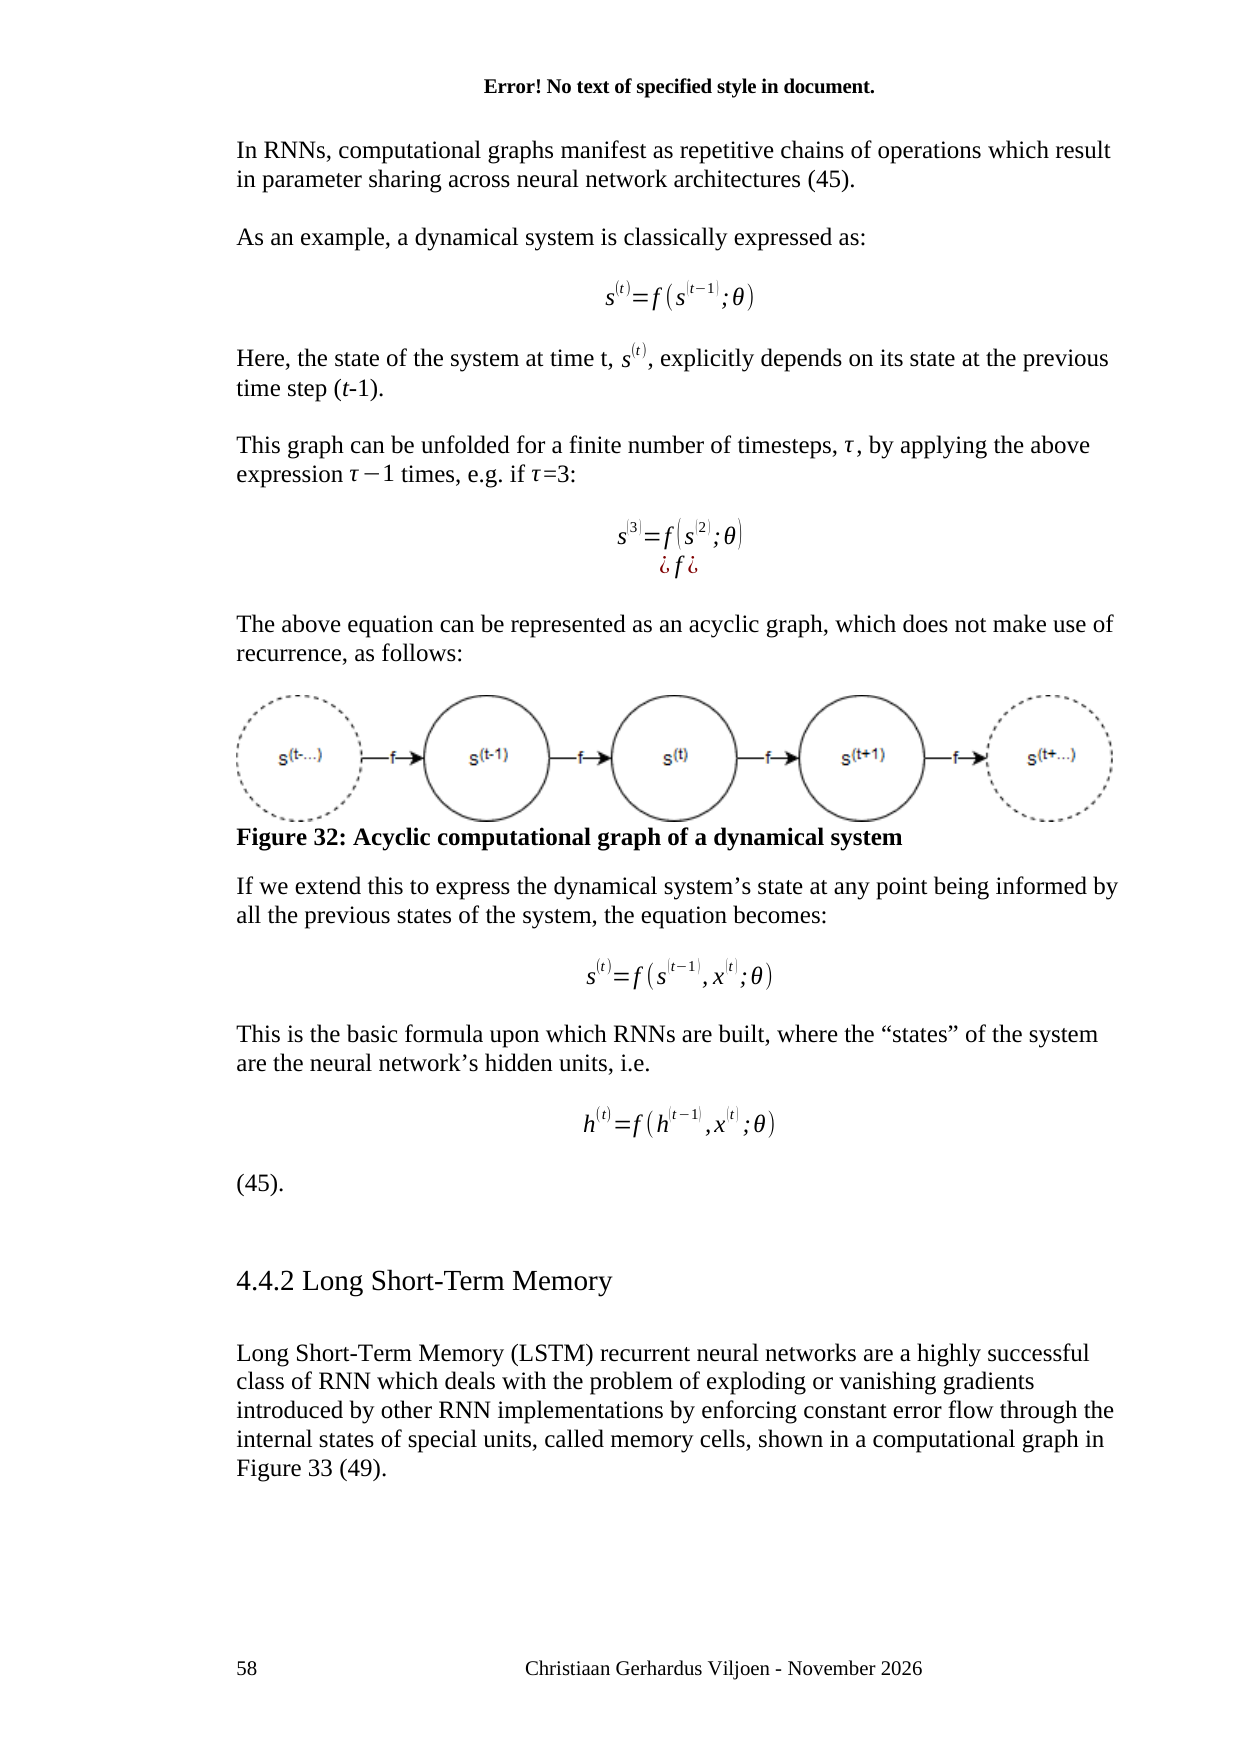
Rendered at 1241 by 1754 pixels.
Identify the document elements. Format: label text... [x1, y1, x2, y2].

subtitle Long Short-Term Memory [236, 1263, 1122, 1296]
text The above equation can be represented as an acyclic graph, which does not make use of recurrence, as follows: [236, 609, 1122, 666]
text This graph can be unfolded for a finite number of timesteps, , by applying the above expression times, e.g. if =3: [236, 430, 1122, 488]
text Long Short-Term Memory (LSTM) recurrent neural networks are a highly successful class of RNN which deals with the problem of exploding or vanishing gradients introduced by other RNN implementations by enforcing constant error flow through the internal states of special units, called memory cells, shown in a computational graph in Figure 33 . [236, 1338, 1122, 1481]
text As an example, a dynamical system is classically expressed as: [236, 222, 1122, 250]
text . [236, 1168, 1122, 1197]
text This is the basic formula upon which RNNs are built, where the “states” of the system are the neural network’s hidden units, i.e. [236, 1019, 1122, 1077]
text In RNNs, computational graphs manifest as repetitive chains of operations which result in parameter sharing across neural network architectures . [236, 135, 1122, 193]
picture [236, 695, 1113, 822]
text Figure 32: Acyclic computational graph of a dynamical system [236, 822, 1122, 850]
text Here, the state of the system at time t, , explicitly depends on its state at the previous time step (t-1). [236, 341, 1122, 402]
text If we extend this to express the dynamical system’s state at any point being informed by all the previous states of the system, the equation becomes: [236, 871, 1122, 929]
